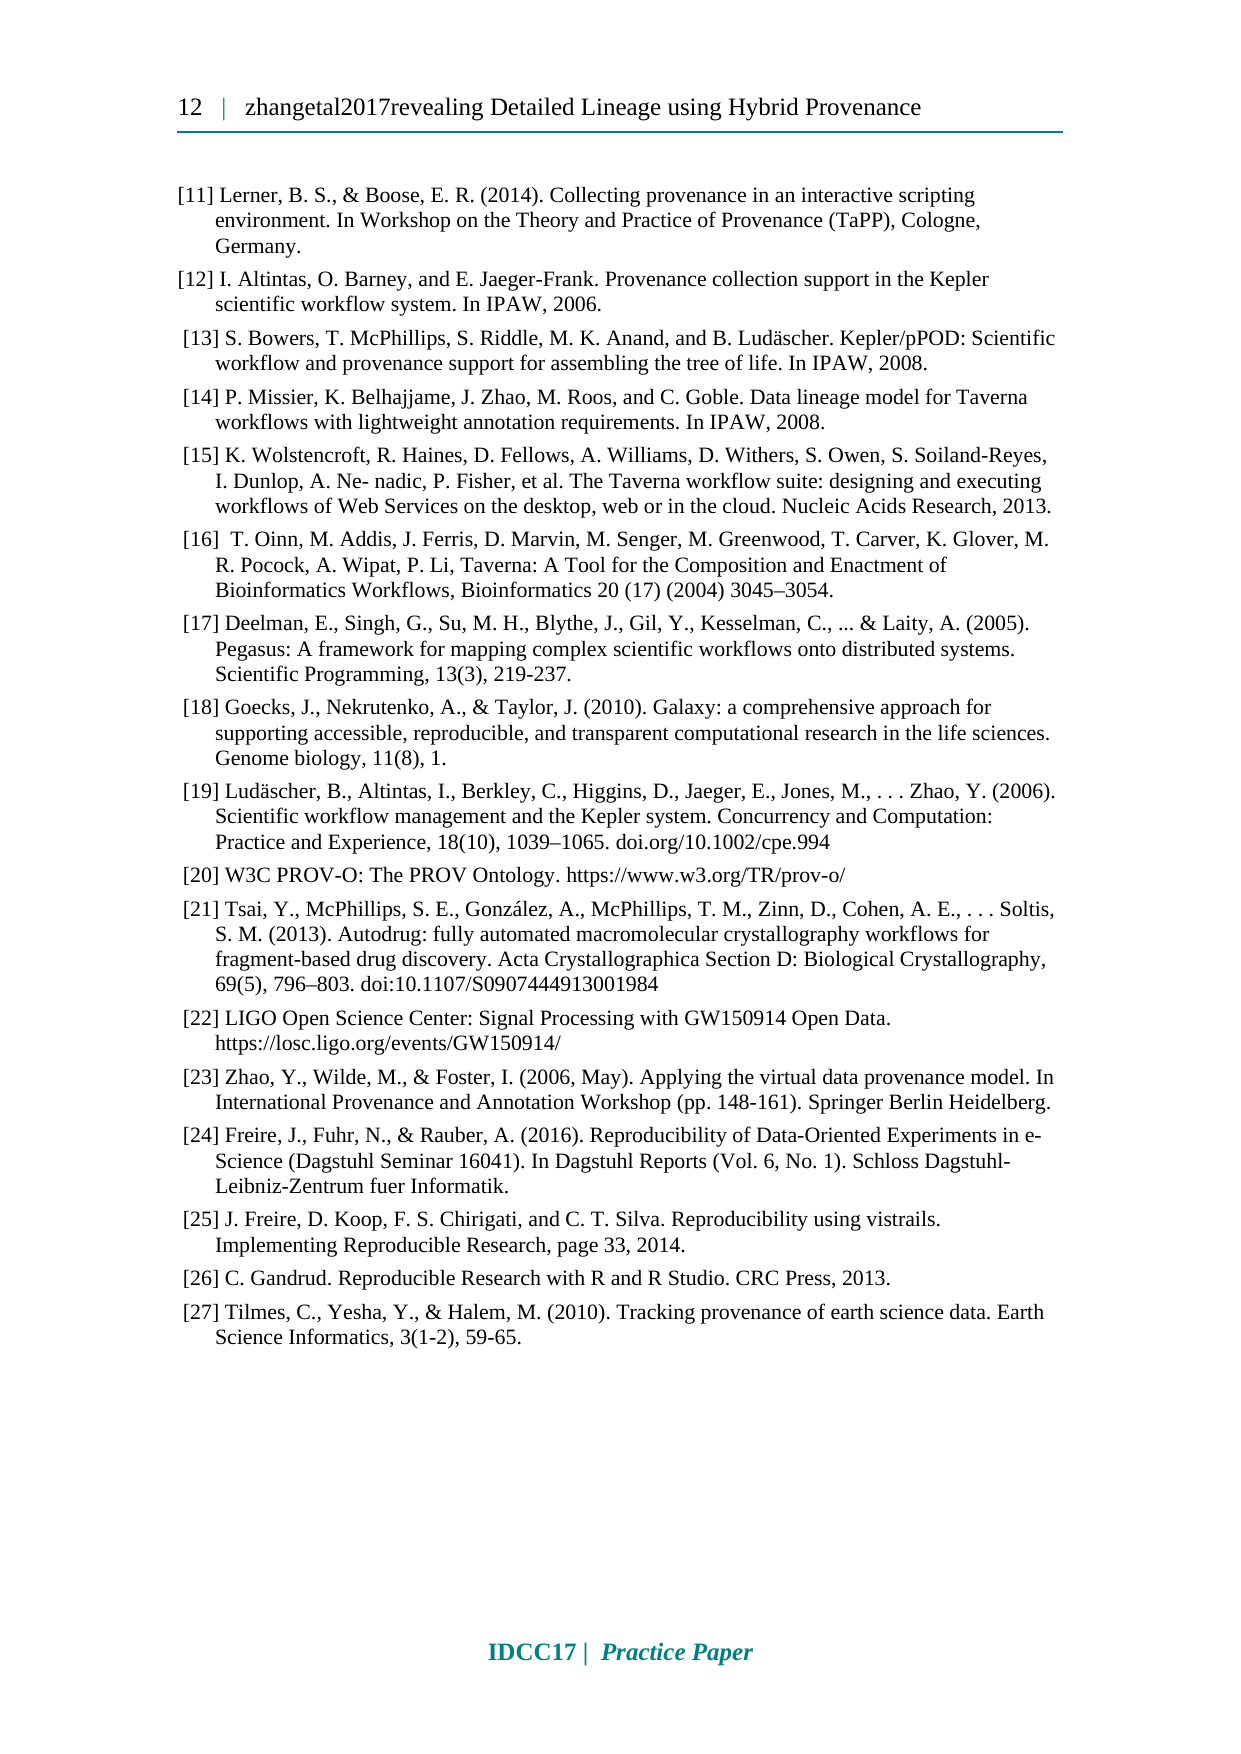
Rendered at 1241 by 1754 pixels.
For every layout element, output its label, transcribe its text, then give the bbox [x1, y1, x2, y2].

text [27] Tilmes, C., Yesha, Y., & Halem, M. (2010). Tracking provenance of earth science data. Earth Science Informatics, 3(1-2), 59-65. [177, 1299, 1063, 1349]
text [22] LIGO Open Science Center: Signal Processing with GW150914 Open Data. https://losc.ligo.org/events/GW150914/ [177, 1005, 1063, 1055]
text [11] Lerner, B. S., & Boose, E. R. (2014). Collecting provenance in an interactive scripting environment. In Workshop on the Theory and Practice of Provenance (TaPP), Cologne, Germany. [177, 182, 1063, 258]
text [14] P. Missier, K. Belhajjame, J. Zhao, M. Roos, and C. Goble. Data lineage model for Taverna workflows with lightweight annotation requirements. In IPAW, 2008. [177, 384, 1063, 434]
text [20] W3C PROV-O: The PROV Ontology. https://www.w3.org/TR/prov-o/ [177, 862, 1063, 887]
text [26] C. Gandrud. Reproducible Research with R and R Studio. CRC Press, 2013. [177, 1265, 1063, 1290]
text [16] T. Oinn, M. Addis, J. Ferris, D. Marvin, M. Senger, M. Greenwood, T. Carver, K. Glover, M. R. Pocock, A. Wipat, P. Li, Taverna: A Tool for the Composition and Enactment of Bioinformatics Workflows, Bioinformatics 20 (17) (2004) 3045–3054. [177, 526, 1063, 602]
text [24] Freire, J., Fuhr, N., & Rauber, A. (2016). Reproducibility of Data-Oriented Experiments in e-Science (Dagstuhl Seminar 16041). In Dagstuhl Reports (Vol. 6, No. 1). Schloss Dagstuhl-Leibniz-Zentrum fuer Informatik. [177, 1122, 1063, 1198]
text [13] S. Bowers, T. McPhillips, S. Riddle, M. K. Anand, and B. Ludäscher. Kepler/pPOD: Scientific workflow and provenance support for assembling the tree of life. In IPAW, 2008. [177, 325, 1063, 375]
text [15] K. Wolstencroft, R. Haines, D. Fellows, A. Williams, D. Withers, S. Owen, S. Soiland-Reyes, I. Dunlop, A. Ne- nadic, P. Fisher, et al. The Taverna workflow suite: designing and executing workflows of Web Services on the desktop, web or in the cloud. Nucleic Acids Research, 2013. [177, 442, 1063, 518]
text [12] I. Altintas, O. Barney, and E. Jaeger-Frank. Provenance collection support in the Kepler scientific workflow system. In IPAW, 2006. [177, 266, 1063, 317]
text [21] Tsai, Y., McPhillips, S. E., González, A., McPhillips, T. M., Zinn, D., Cohen, A. E., . . . Soltis, S. M. (2013). Autodrug: fully automated macromolecular crystallography workflows for fragment-based drug discovery. Acta Crystallographica Section D: Biological Crystallography, 69(5), 796–803. doi:10.1107/S0907444913001984 [177, 896, 1063, 997]
text [23] Zhao, Y., Wilde, M., & Foster, I. (2006, May). Applying the virtual data provenance model. In International Provenance and Annotation Workshop (pp. 148-161). Springer Berlin Heidelberg. [177, 1064, 1063, 1114]
text [25] J. Freire, D. Koop, F. S. Chirigati, and C. T. Silva. Reproducibility using vistrails. Implementing Reproducible Research, page 33, 2014. [177, 1206, 1063, 1257]
text [17] Deelman, E., Singh, G., Su, M. H., Blythe, J., Gil, Y., Kesselman, C., ... & Laity, A. (2005). Pegasus: A framework for mapping complex scientific workflows onto distributed systems. Scientific Programming, 13(3), 219-237. [177, 610, 1063, 686]
text [19] Ludäscher, B., Altintas, I., Berkley, C., Higgins, D., Jaeger, E., Jones, M., . . . Zhao, Y. (2006). Scientific workflow management and the Kepler system. Concurrency and Computation: Practice and Experience, 18(10), 1039–1065. doi.org/10.1002/cpe.994 [177, 778, 1063, 854]
text [18] Goecks, J., Nekrutenko, A., & Taylor, J. (2010). Galaxy: a comprehensive approach for supporting accessible, reproducible, and transparent computational research in the life sciences. Genome biology, 11(8), 1. [177, 694, 1063, 770]
